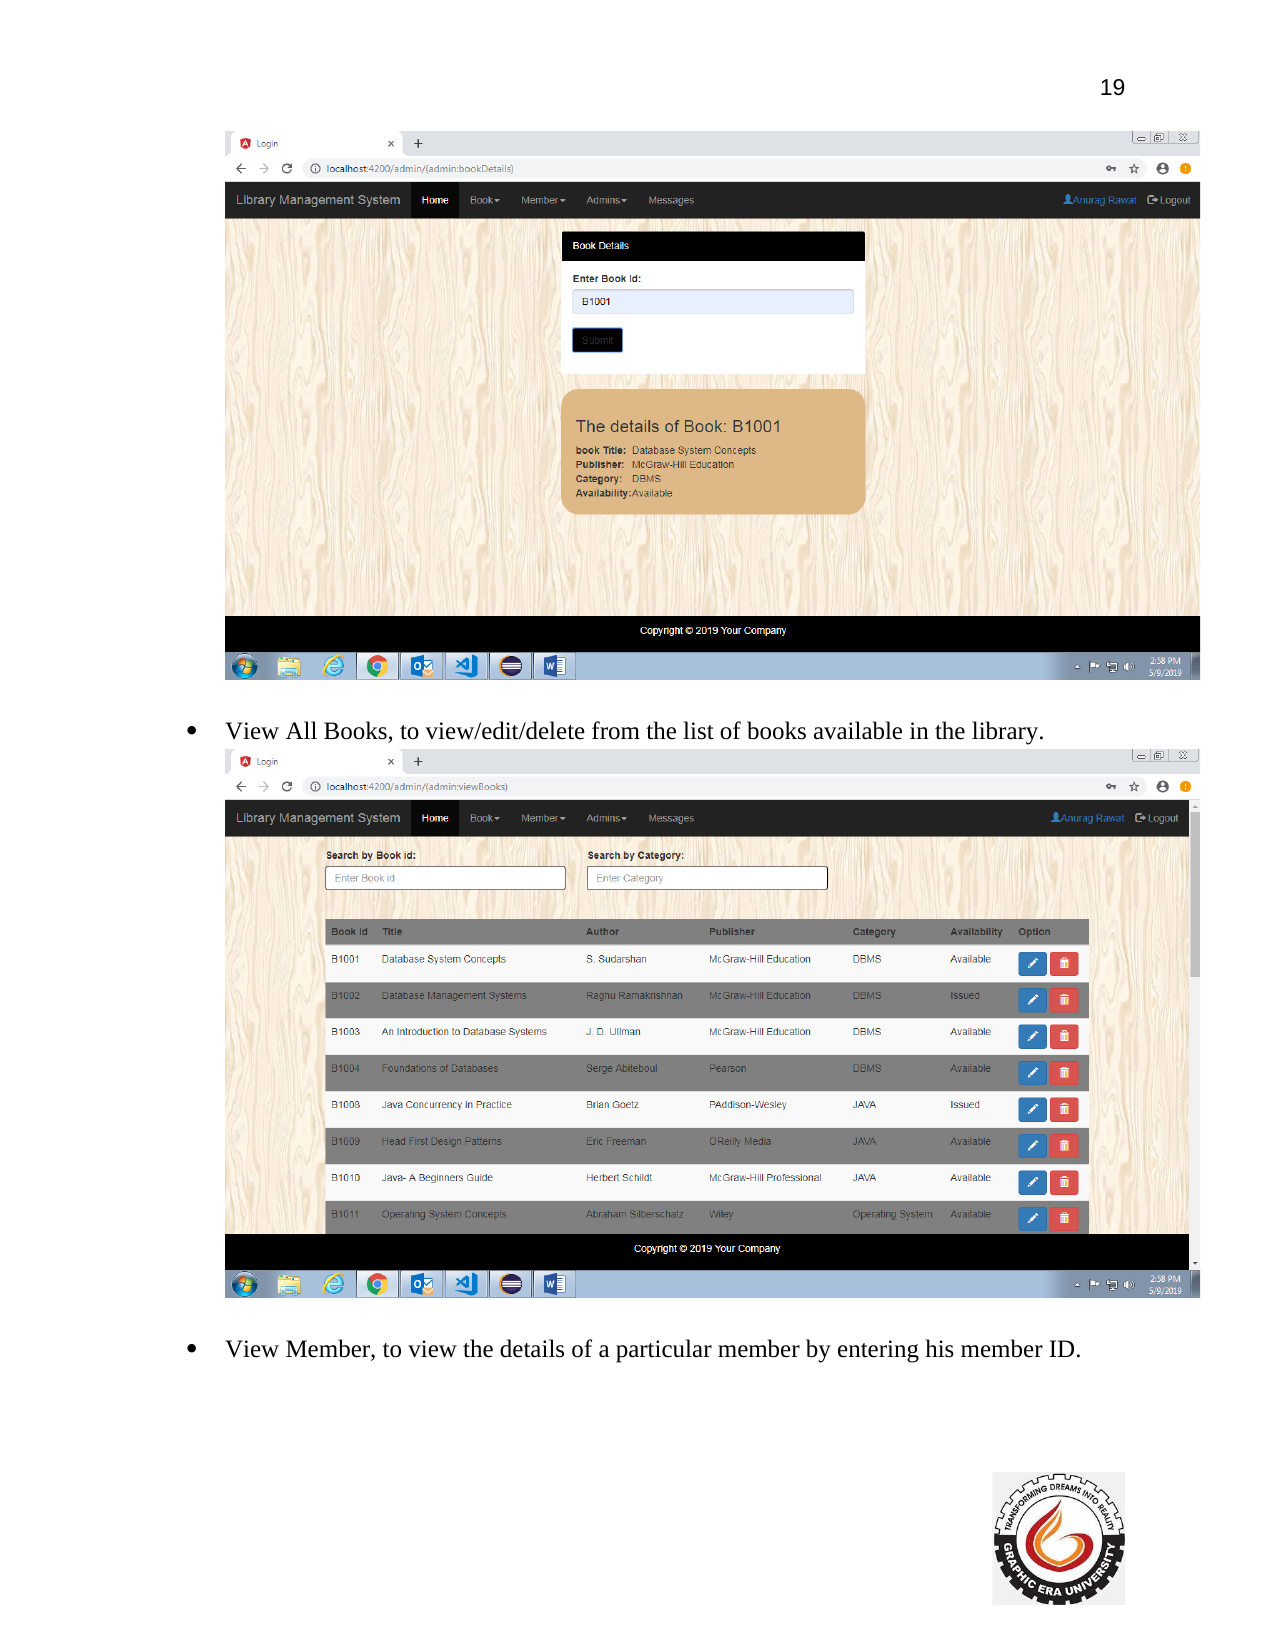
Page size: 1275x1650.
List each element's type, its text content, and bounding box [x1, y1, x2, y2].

list View Member, to view the details of a particular member by entering his member ID. [187, 1334, 1125, 1363]
list View All Books, to view/edit/delete from the list of books available in the library. [187, 716, 1125, 745]
picture [225, 749, 1200, 1298]
picture [225, 131, 1200, 680]
